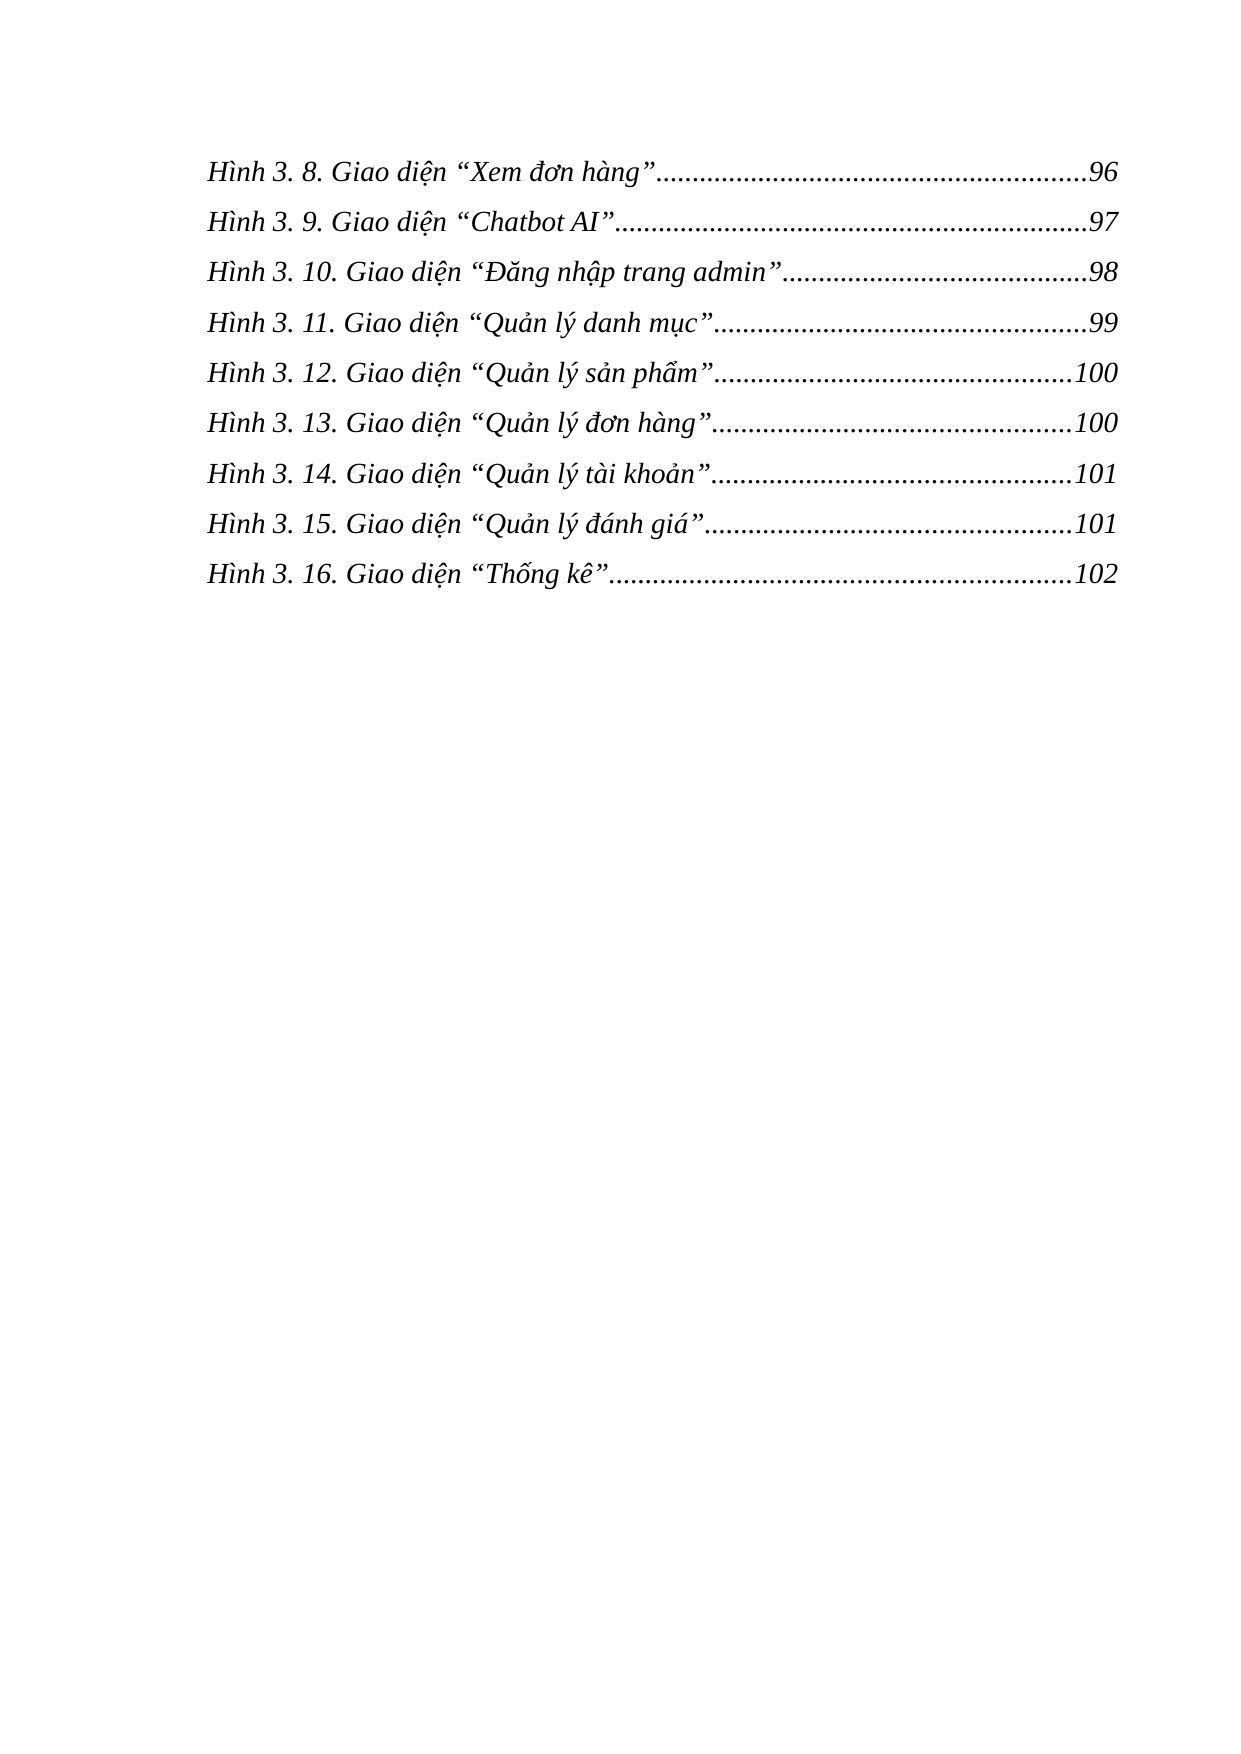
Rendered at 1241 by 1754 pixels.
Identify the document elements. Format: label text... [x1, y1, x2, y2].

text Hình 3. 9. Giao diện “Chatbot AI” 97 [207, 204, 1122, 238]
text Hình 3. 8. Giao diện “Xem đơn hàng” 96 [207, 154, 1122, 187]
text Hình 3. 13. Giao diện “Quản lý đơn hàng” 100 [207, 405, 1122, 439]
text Hình 3. 14. Giao diện “Quản lý tài khoản” 101 [207, 456, 1122, 489]
text Hình 3. 12. Giao diện “Quản lý sản phẩm” 100 [207, 355, 1122, 389]
text Hình 3. 10. Giao diện “Đăng nhập trang admin” 98 [207, 254, 1122, 288]
text Hình 3. 11. Giao diện “Quản lý danh mục” 99 [207, 305, 1122, 338]
text Hình 3. 15. Giao diện “Quản lý đánh giá” 101 [207, 506, 1122, 539]
text Hình 3. 16. Giao diện “Thống kê” 102 [207, 556, 1122, 590]
